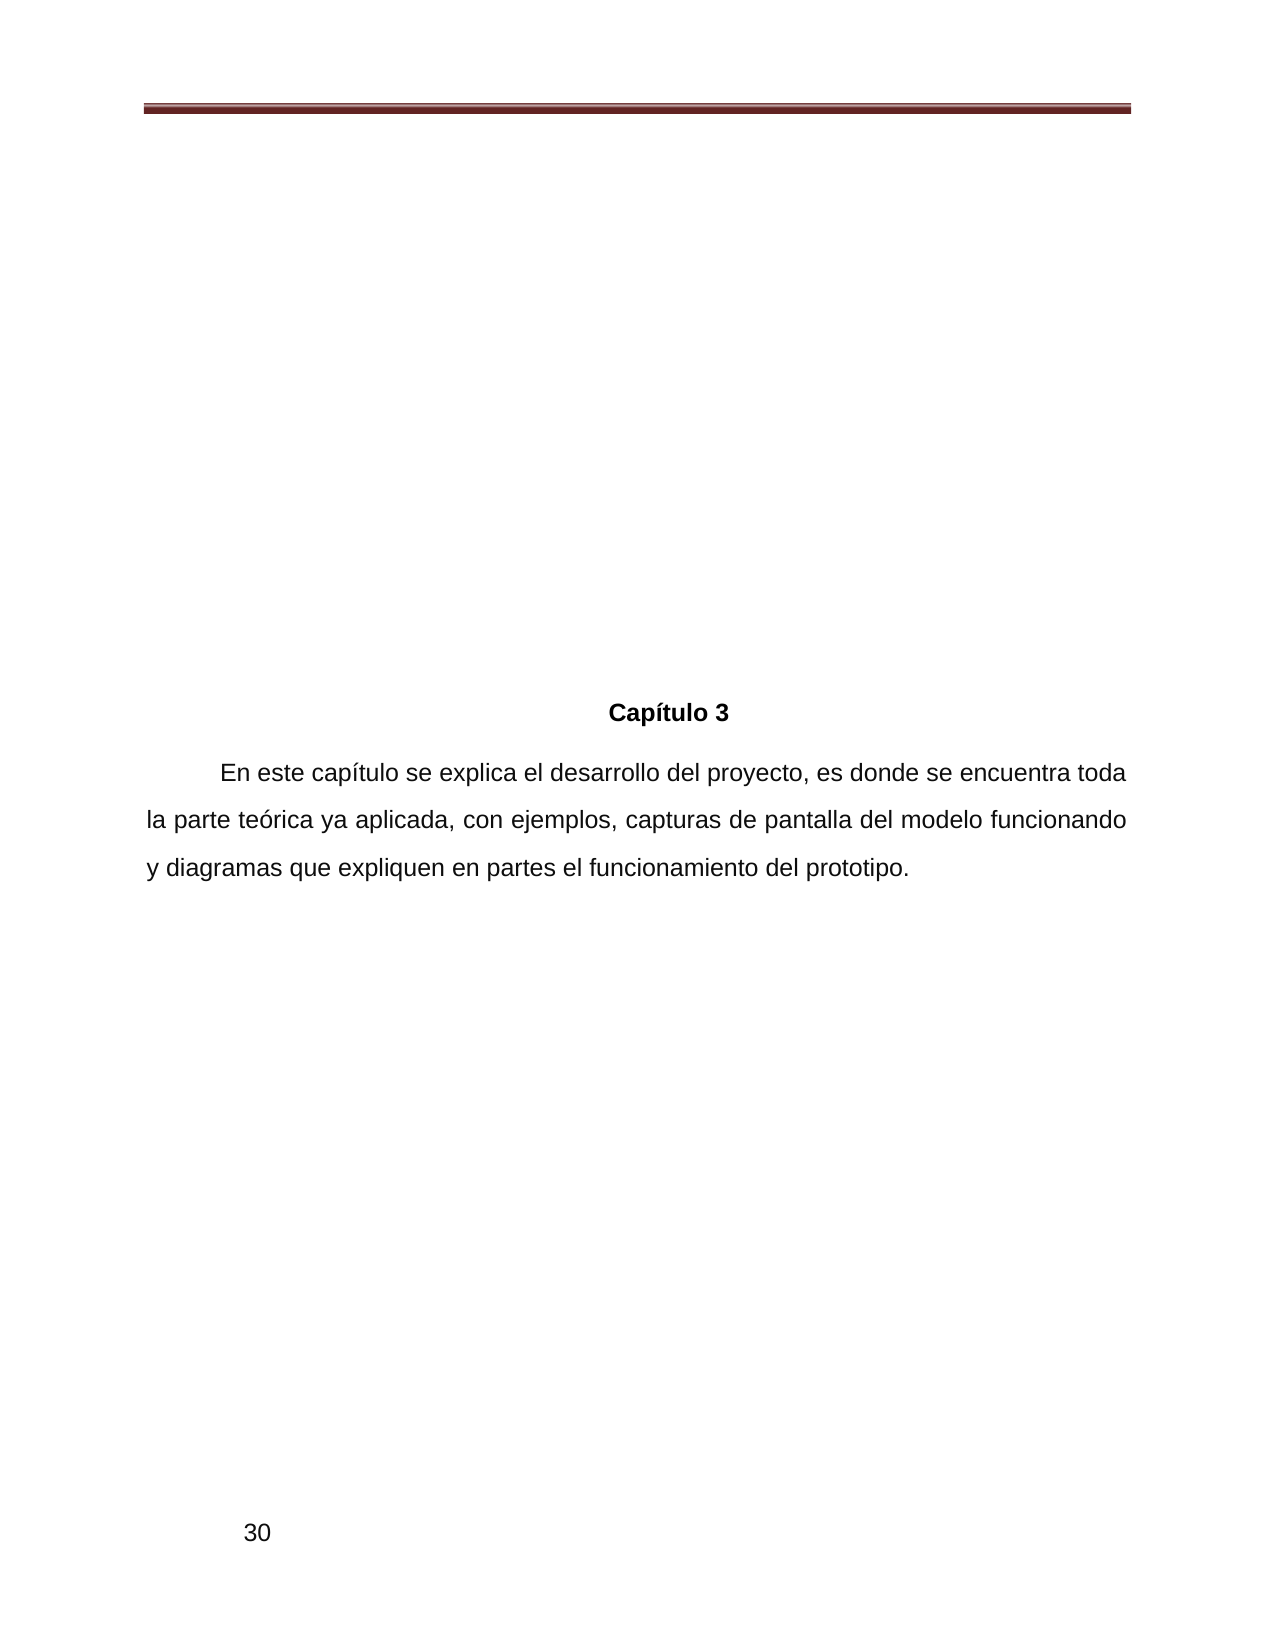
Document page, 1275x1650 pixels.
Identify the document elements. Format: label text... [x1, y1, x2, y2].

text En este capítulo se explica el desarrollo del proyecto, es donde se encuentra toda la parte teórica ya aplicada, con ejemplos, capturas de pantalla del modelo funcionando y diagramas que expliquen en partes el funcionamiento del prototipo. [146, 758, 1128, 882]
picture [143, 103, 1132, 114]
subtitle Capítulo 3 [146, 698, 1191, 726]
